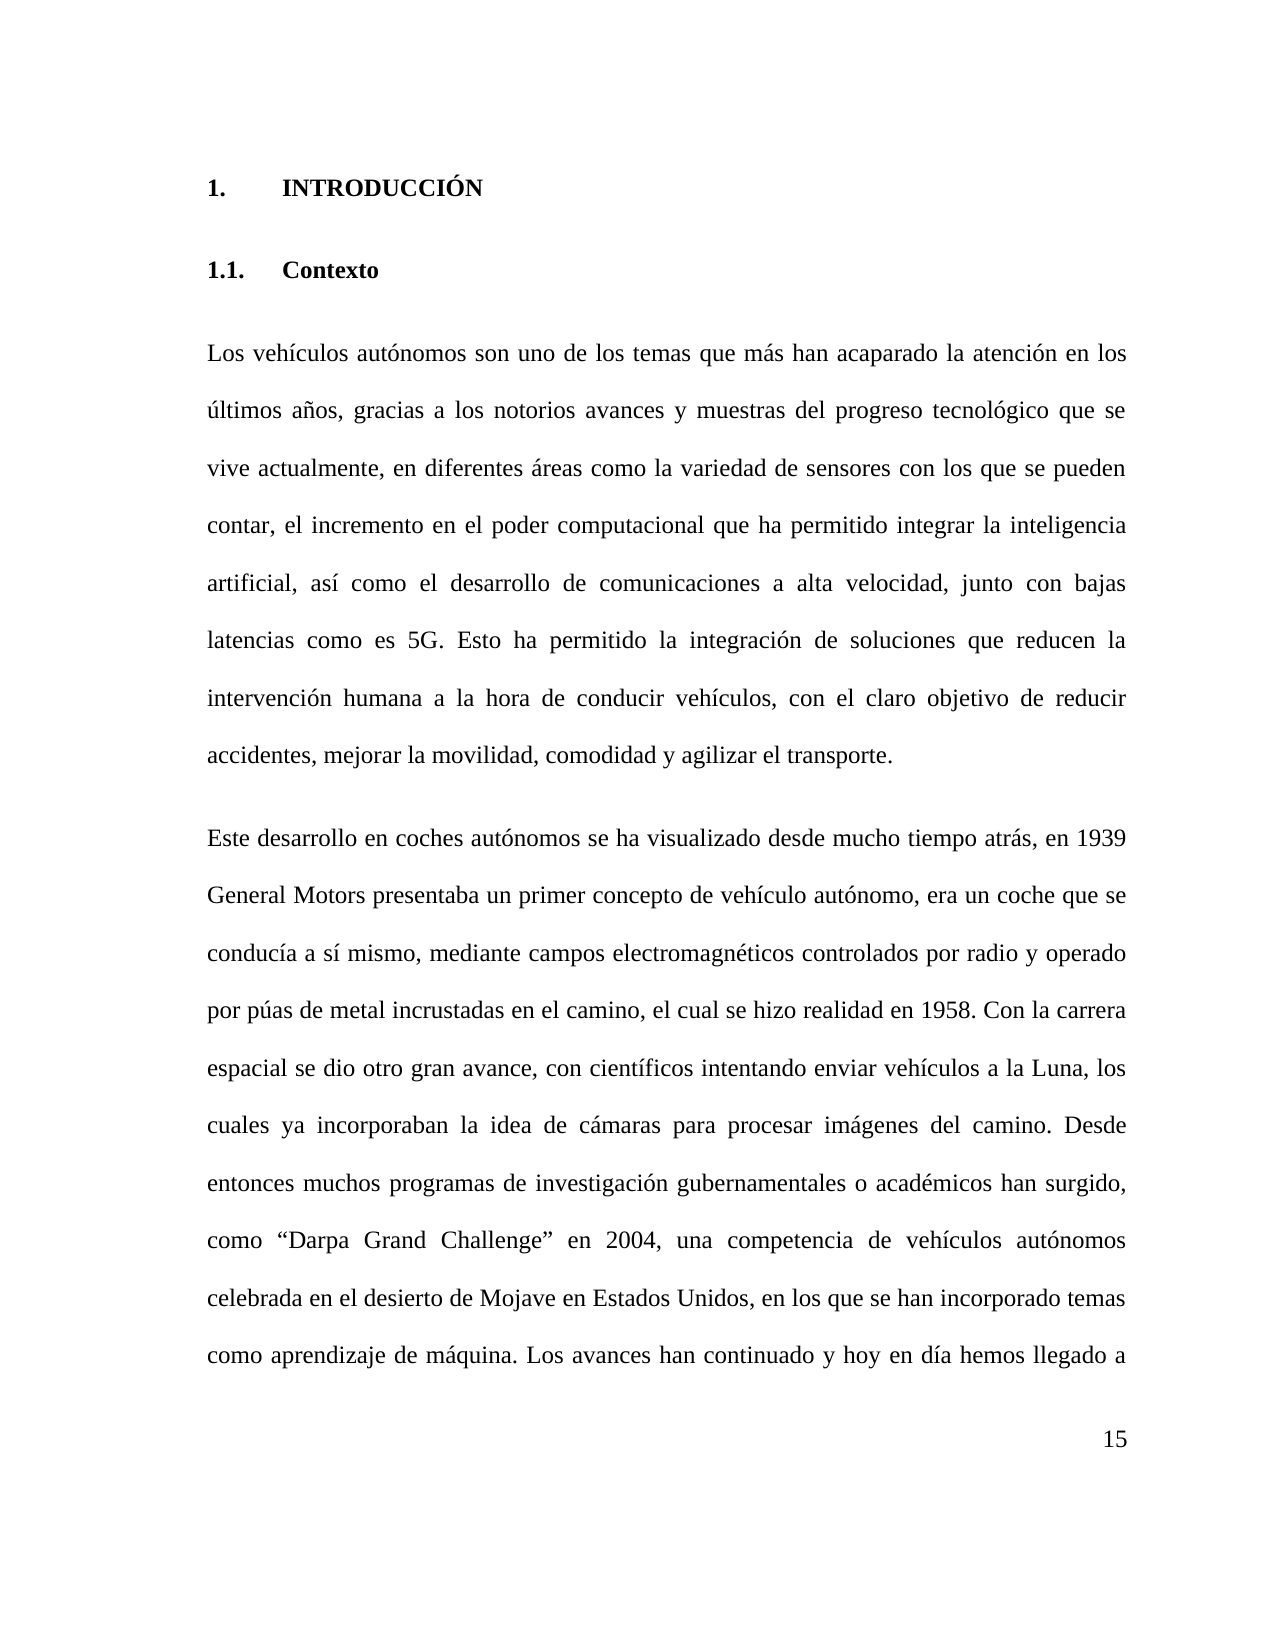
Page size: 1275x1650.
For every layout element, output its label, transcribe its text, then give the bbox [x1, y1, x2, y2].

subtitle Introducción [207, 173, 1127, 201]
text Los vehículos autónomos son uno de los temas que más han acaparado la atención en los últimos años, gracias a los notorios avances y muestras del progreso tecnológico que se vive actualmente, en diferentes áreas como la variedad de sensores con los que se pueden contar, el incremento en el poder computacional que ha permitido integrar la inteligencia artificial, así como el desarrollo de comunicaciones a alta velocidad, junto con bajas latencias como es 5G. Esto ha permitido la integración de soluciones que reducen la intervención humana a la hora de conducir vehículos, con el claro objetivo de reducir accidentes, mejorar la movilidad, comodidad y agilizar el transporte. [207, 338, 1127, 769]
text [207, 823, 1127, 1369]
subtitle Contexto [207, 255, 1127, 284]
